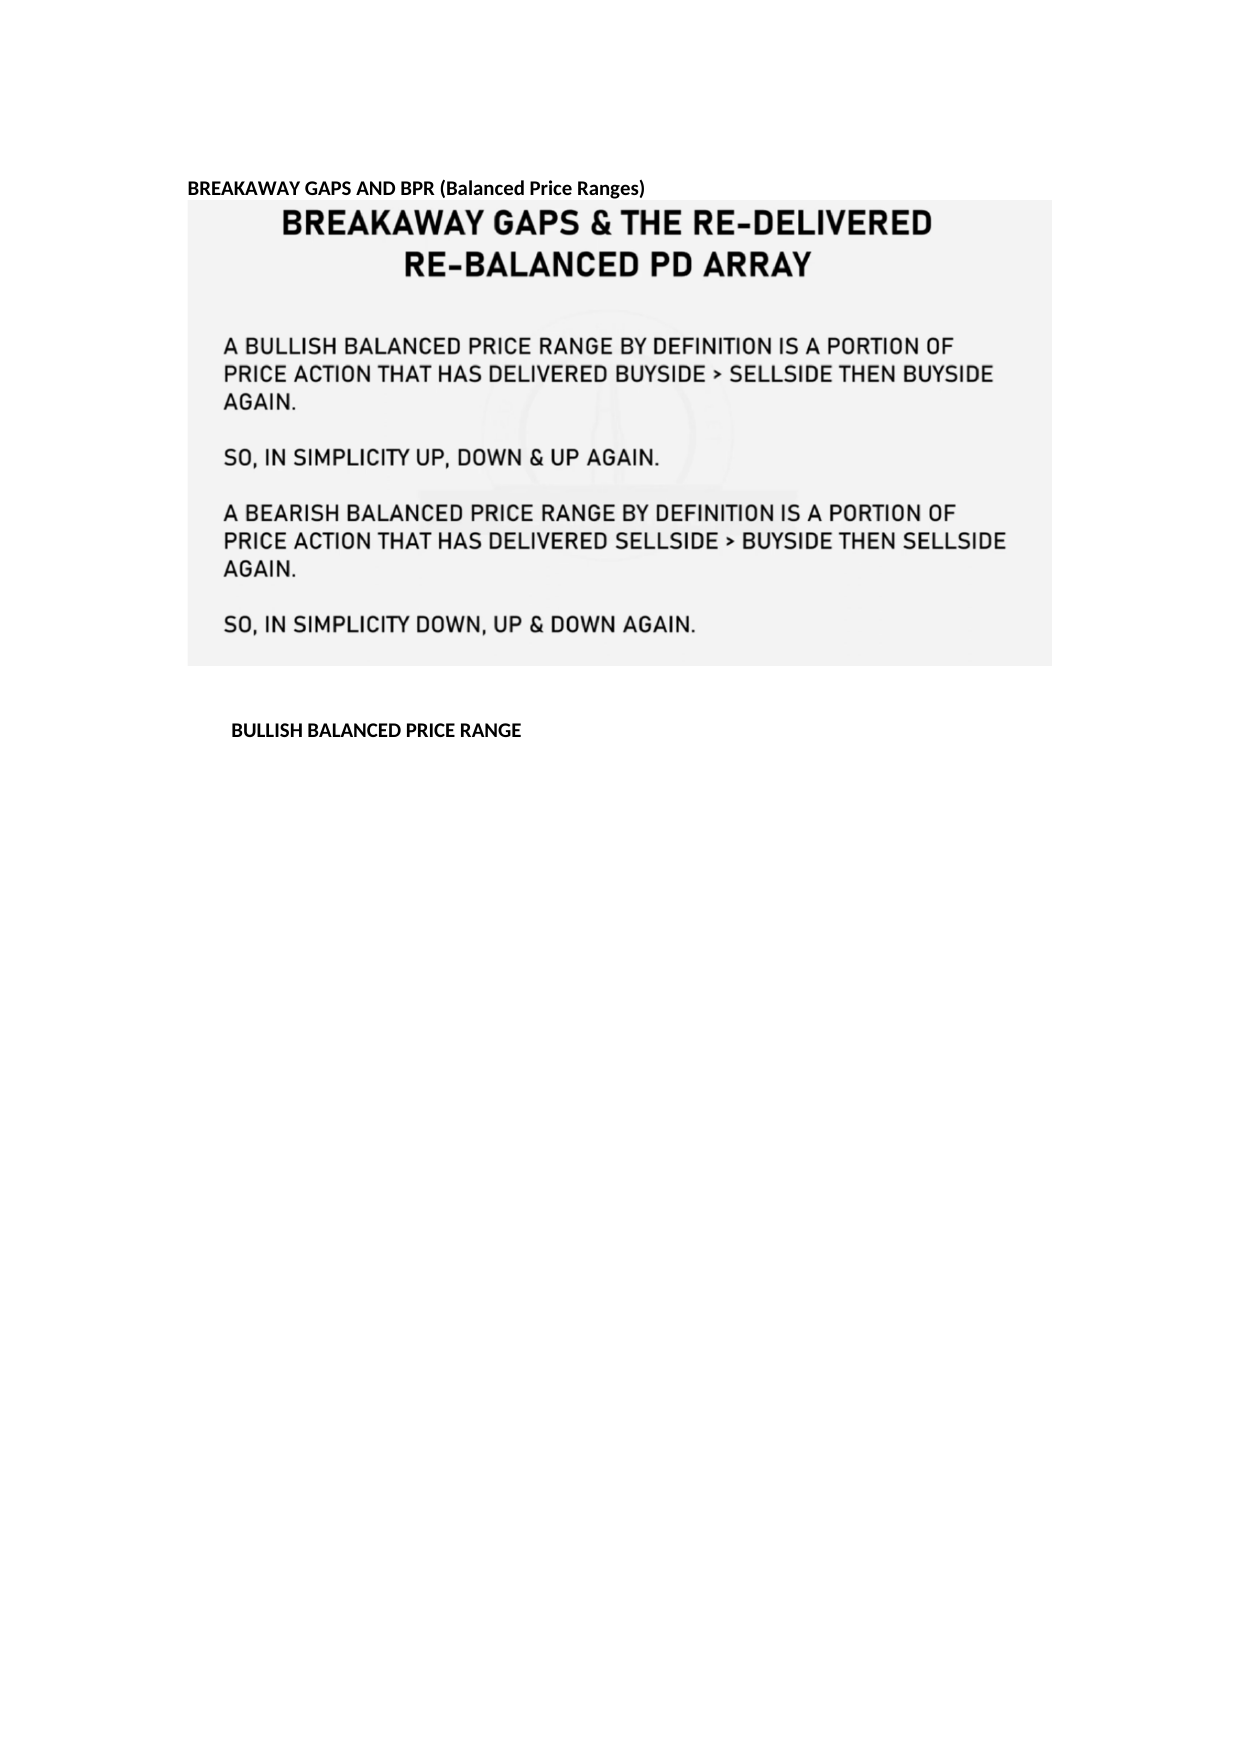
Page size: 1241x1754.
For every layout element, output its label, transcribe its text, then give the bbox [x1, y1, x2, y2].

list BREAKAWAY GAPS AND BPR (Balanced Price Ranges) [187, 175, 1053, 201]
picture [187, 200, 1052, 666]
list BULLISH BALANCED PRICE RANGE [187, 717, 1053, 742]
